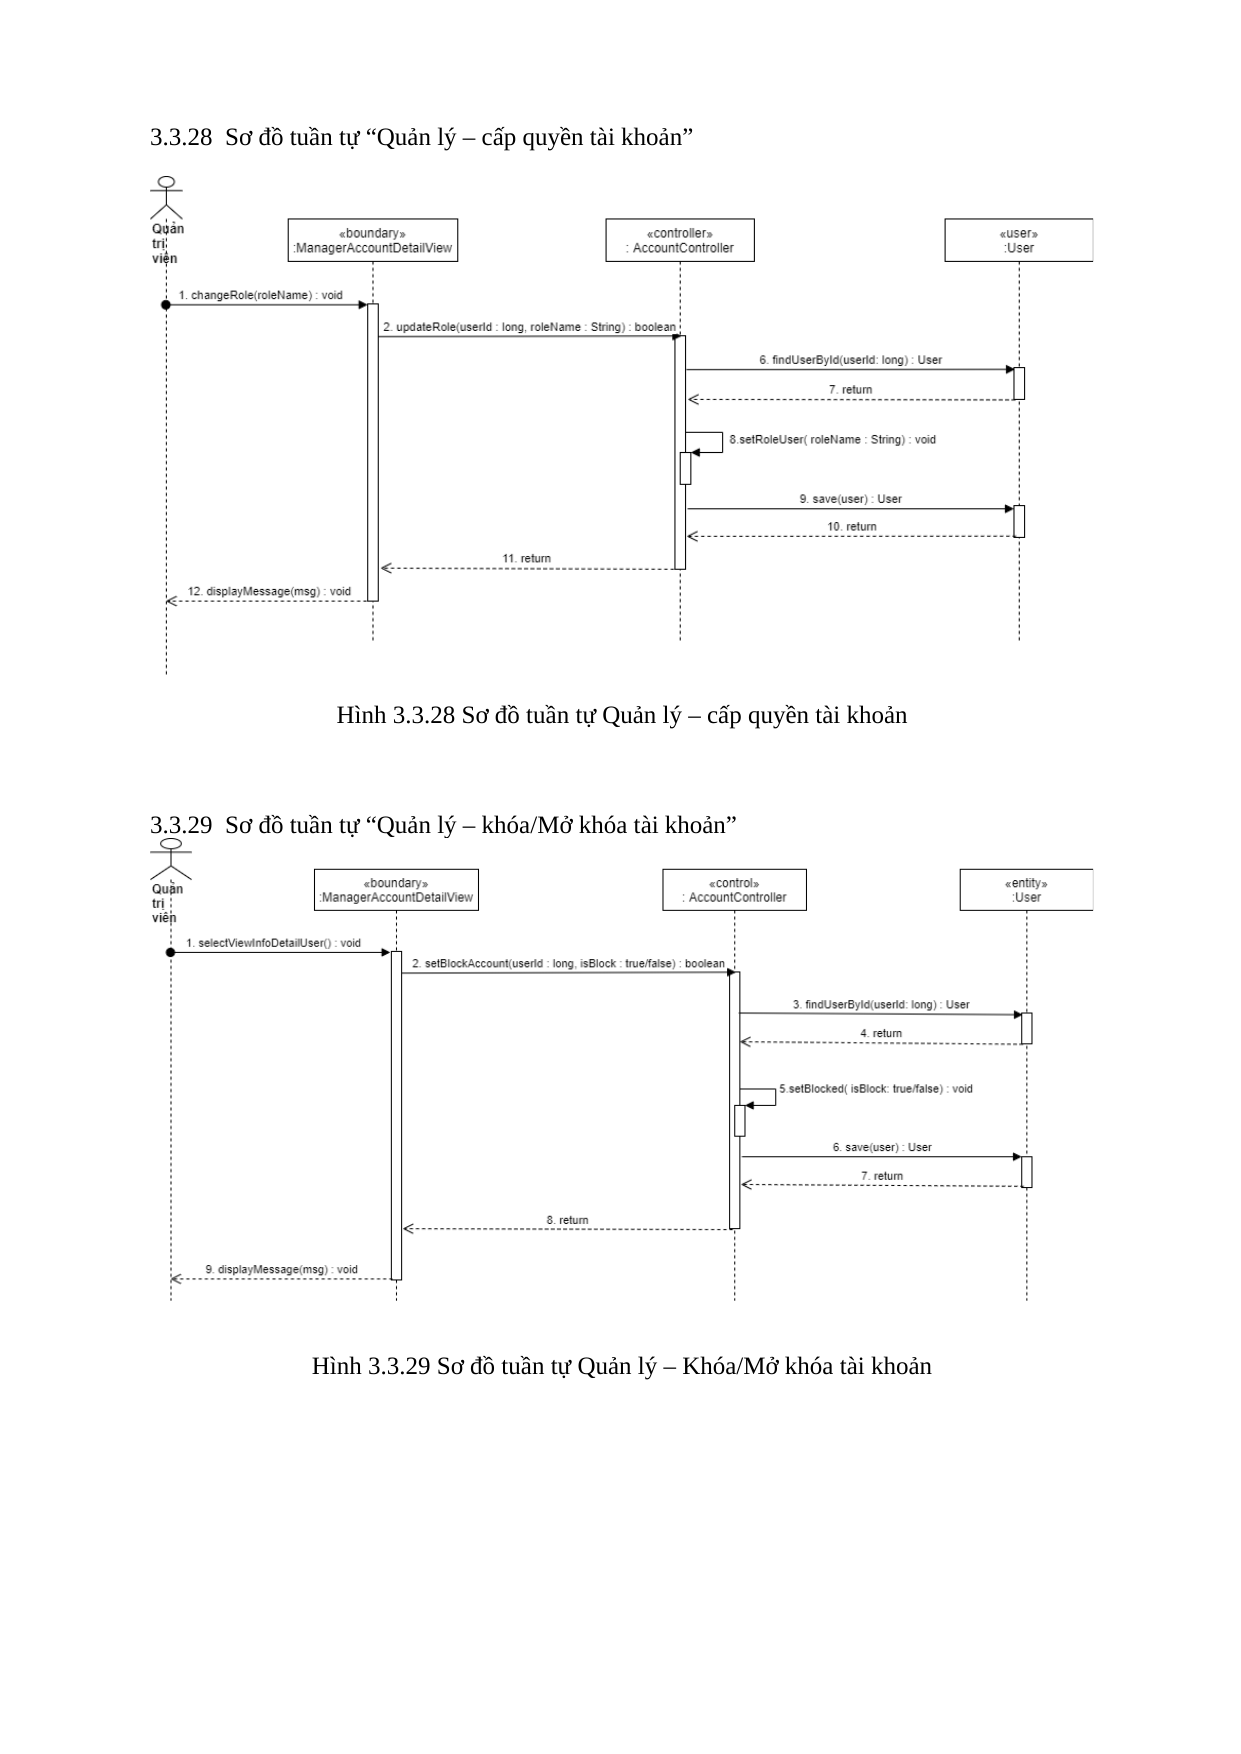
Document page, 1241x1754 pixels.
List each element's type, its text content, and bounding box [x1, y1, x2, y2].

text Hình 3.3.29 Sơ đồ tuần tự Quản lý – Khóa/Mở khóa tài khoản [150, 1351, 1094, 1380]
picture [150, 176, 1094, 676]
text Hình 3.3.28 Sơ đồ tuần tự Quản lý – cấp quyền tài khoản [150, 701, 1094, 729]
subtitle 3.3.28 Sơ đồ tuần tự “Quản lý – cấp quyền tài khoản” [150, 122, 1094, 151]
subtitle 3.3.29 Sơ đồ tuần tự “Quản lý – khóa/Mở khóa tài khoản” [150, 810, 1094, 838]
picture [150, 838, 1094, 1301]
